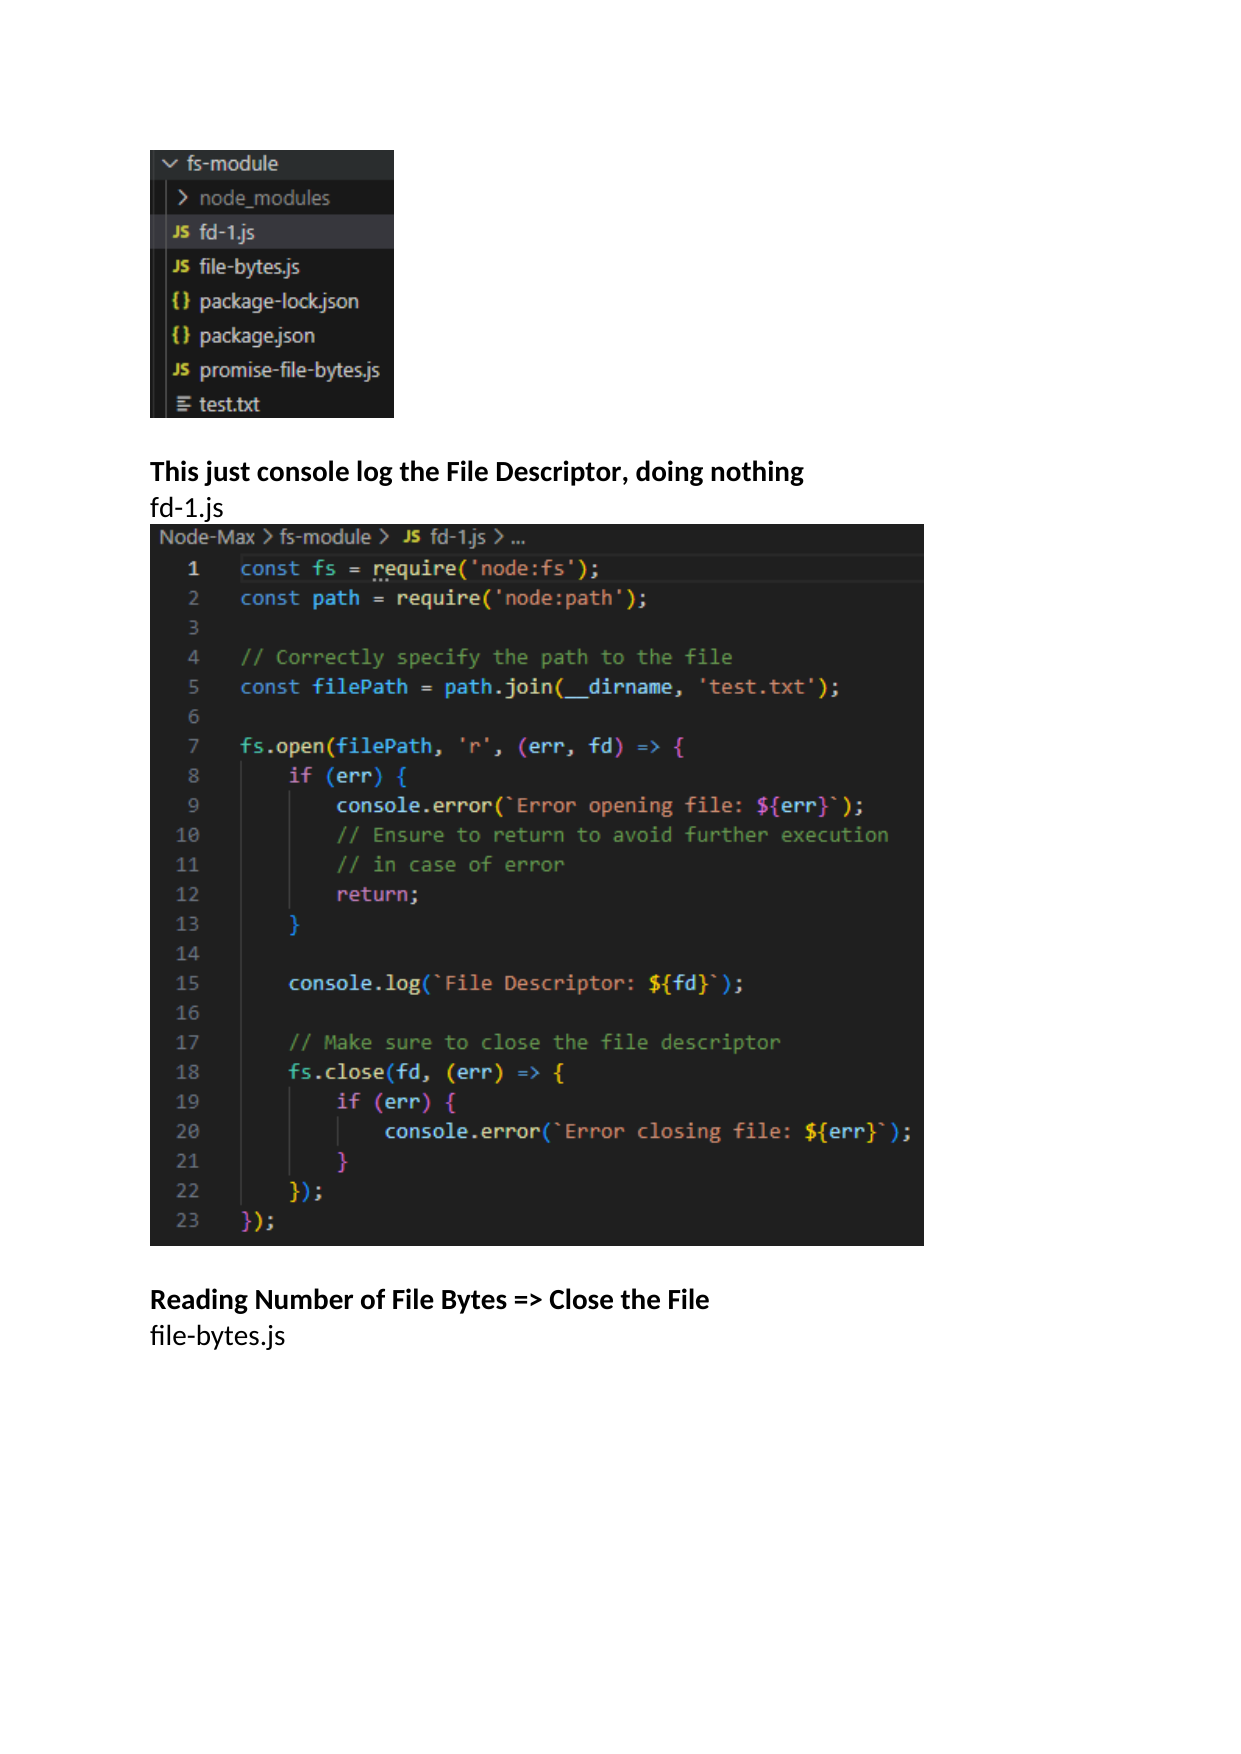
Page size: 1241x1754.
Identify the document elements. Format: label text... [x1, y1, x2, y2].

text Reading Number of File Bytes => Close the File [150, 1281, 1090, 1317]
picture [150, 524, 924, 1246]
text This just console log the File Descriptor, doing nothing [150, 453, 1090, 489]
text file-bytes.js [150, 1317, 1090, 1352]
text fd-1.js [150, 489, 1090, 524]
picture [150, 150, 394, 418]
